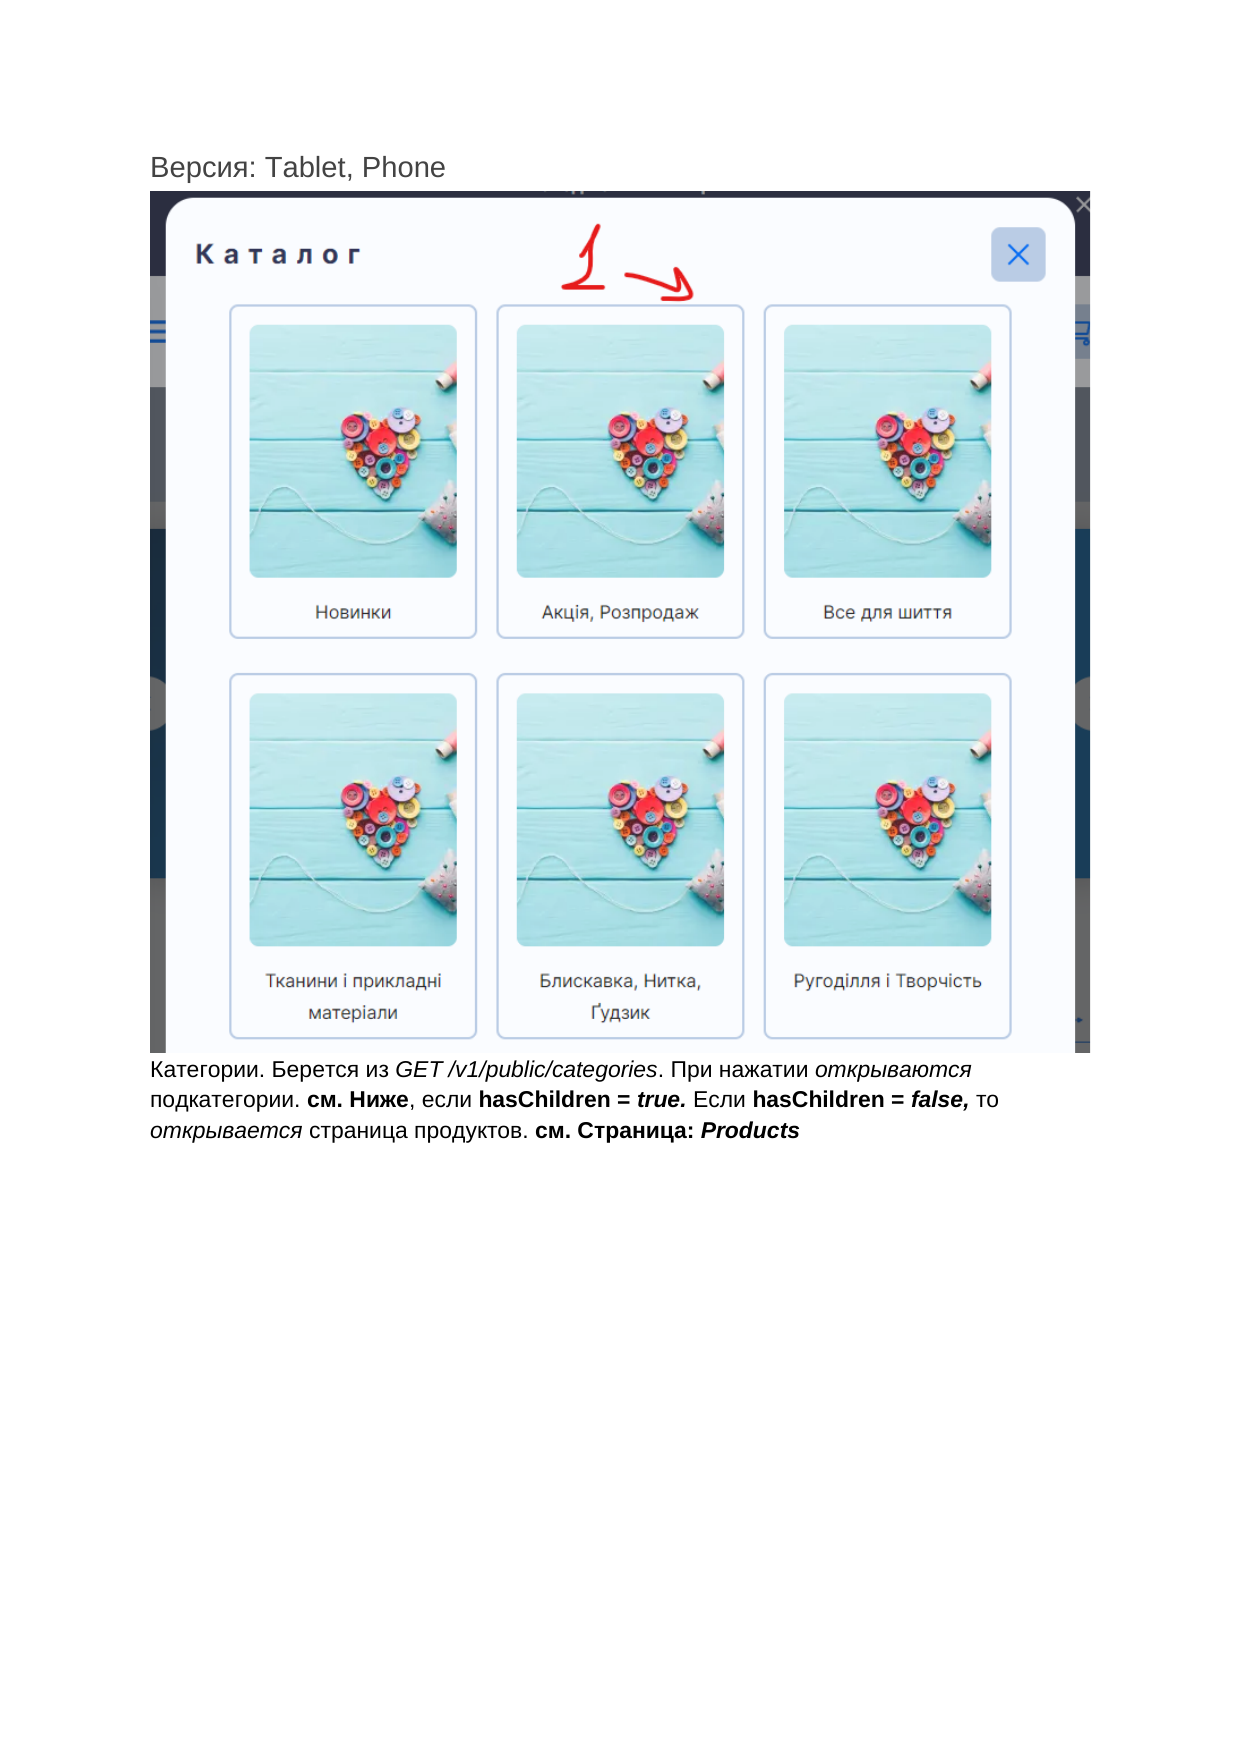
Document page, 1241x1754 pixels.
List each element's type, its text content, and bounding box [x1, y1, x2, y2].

picture [150, 191, 1091, 1053]
subtitle Версия: Tablet, Phone [150, 150, 1090, 183]
text Категории. Берется из GET /v1/public/categories. При нажатии открываются подкатегории. см. Ниже, если hasChildren = true. Если hasChildren = false, то открывается страница продуктов. см. Страница: Products [150, 1056, 1090, 1143]
